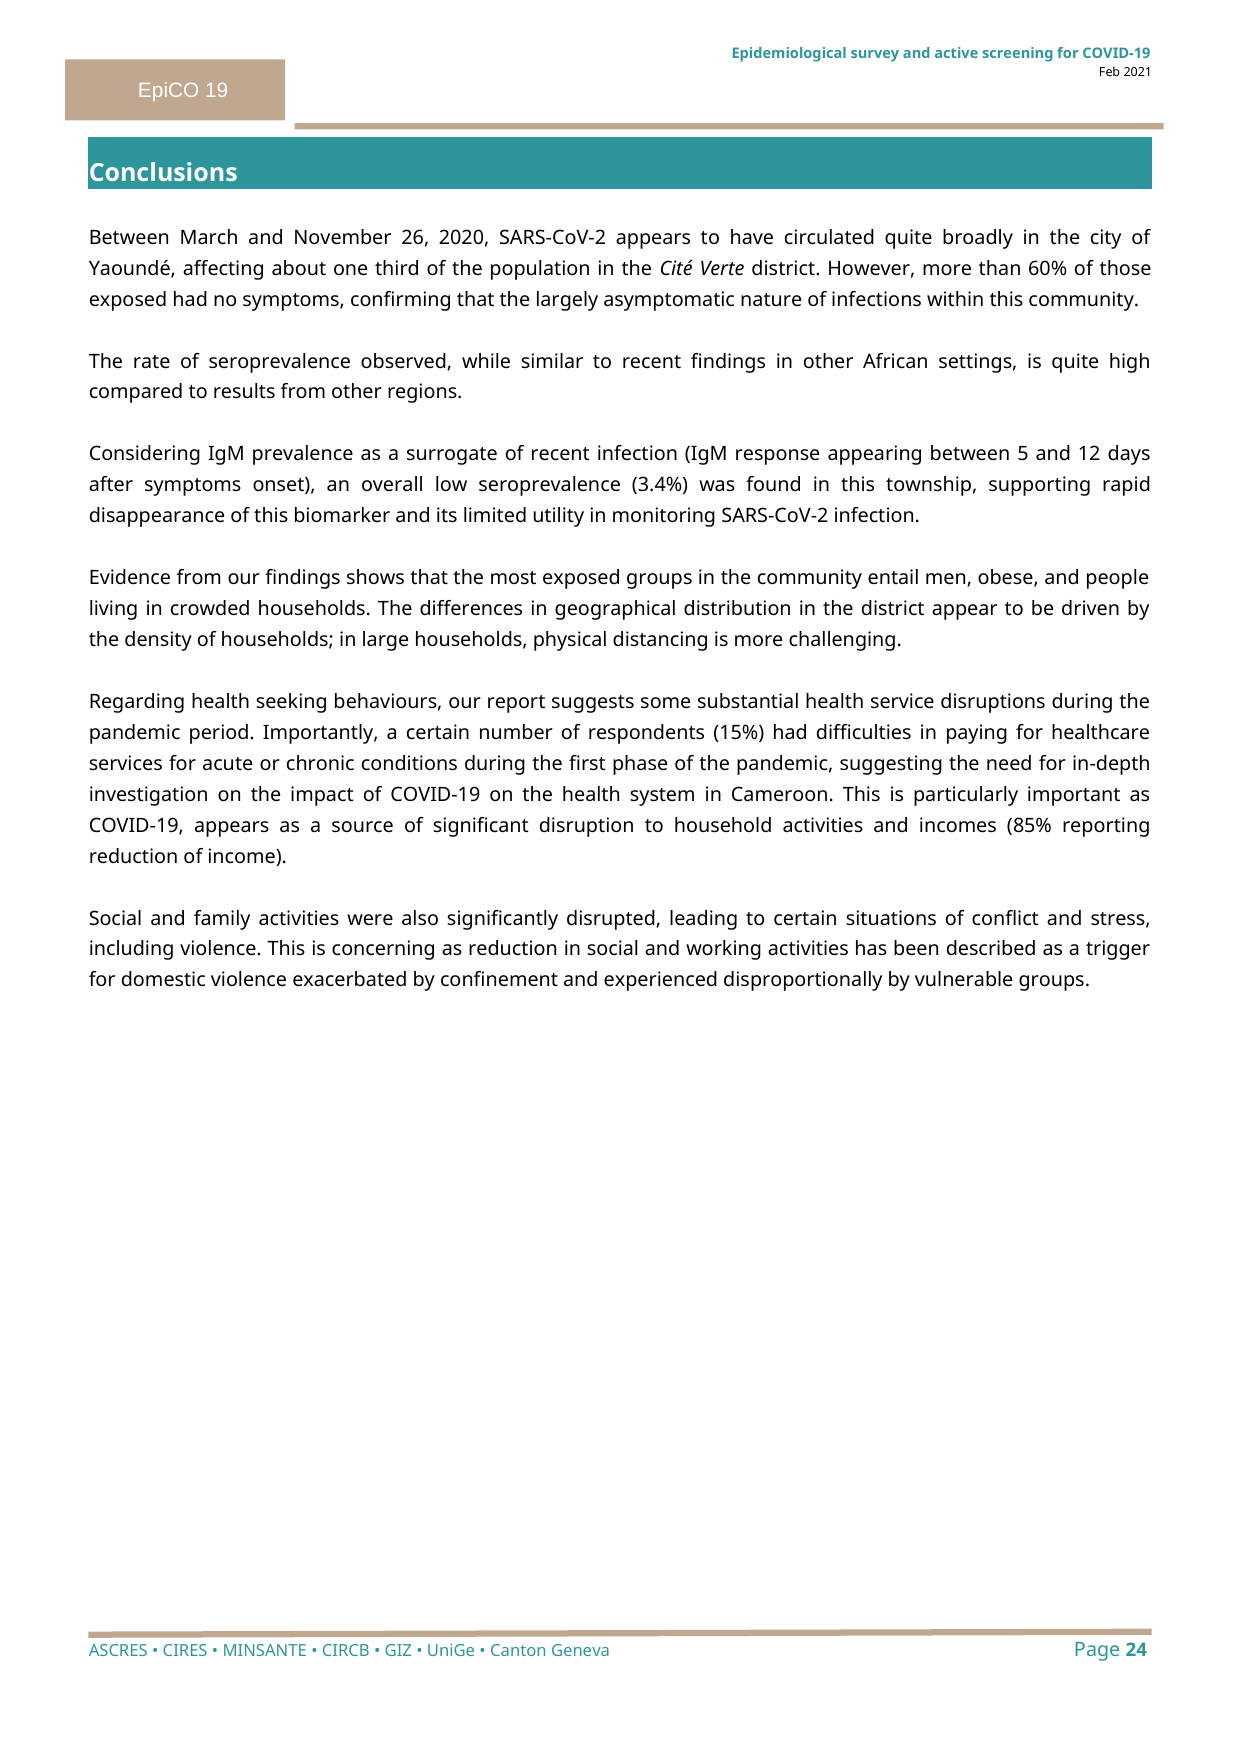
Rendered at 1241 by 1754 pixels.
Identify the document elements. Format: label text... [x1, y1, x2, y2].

subtitle Conclusions [88, 137, 1152, 189]
text The rate of seroprevalence observed, while similar to recent findings in other African settings, is quite high compared to results from other regions. [88, 347, 1152, 405]
text Social and family activities were also significantly disrupted, leading to certain situations of conflict and stress, including violence. This is concerning as reduction in social and working activities has been described as a trigger for domestic violence exacerbated by confinement and experienced disproportionally by vulnerable groups. [88, 904, 1152, 993]
text Considering IgM prevalence as a surrogate of recent infection (IgM response appearing between 5 and 12 days after symptoms onset), an overall low seroprevalence (3.4%) was found in this township, supporting rapid disappearance of this biomarker and its limited utility in monitoring SARS-CoV-2 infection. [88, 440, 1152, 528]
text Regarding health seeking behaviours, our report suggests some substantial health service disruptions during the pandemic period. Importantly, a certain number of respondents (15%) had difficulties in paying for healthcare services for acute or chronic conditions during the first phase of the pandemic, suggesting the need for in-depth investigation on the impact of COVID-19 on the health system in Cameroon. This is particularly important as COVID-19, appears as a source of significant disruption to household activities and incomes (85% reporting reduction of income). [88, 687, 1152, 869]
text Evidence from our findings shows that the most exposed groups in the community entail men, obese, and people living in crowded households. The differences in geographical distribution in the district appear to be driven by the density of households; in large households, physical distancing is more challenging. [88, 563, 1152, 652]
text Between March and November 26, 2020, SARS-CoV-2 appears to have circulated quite broadly in the city of Yaoundé, affecting about one third of the population in the Cité Verte district. However, more than 60% of those exposed had no symptoms, confirming that the largely asymptomatic nature of infections within this community. [88, 223, 1152, 312]
